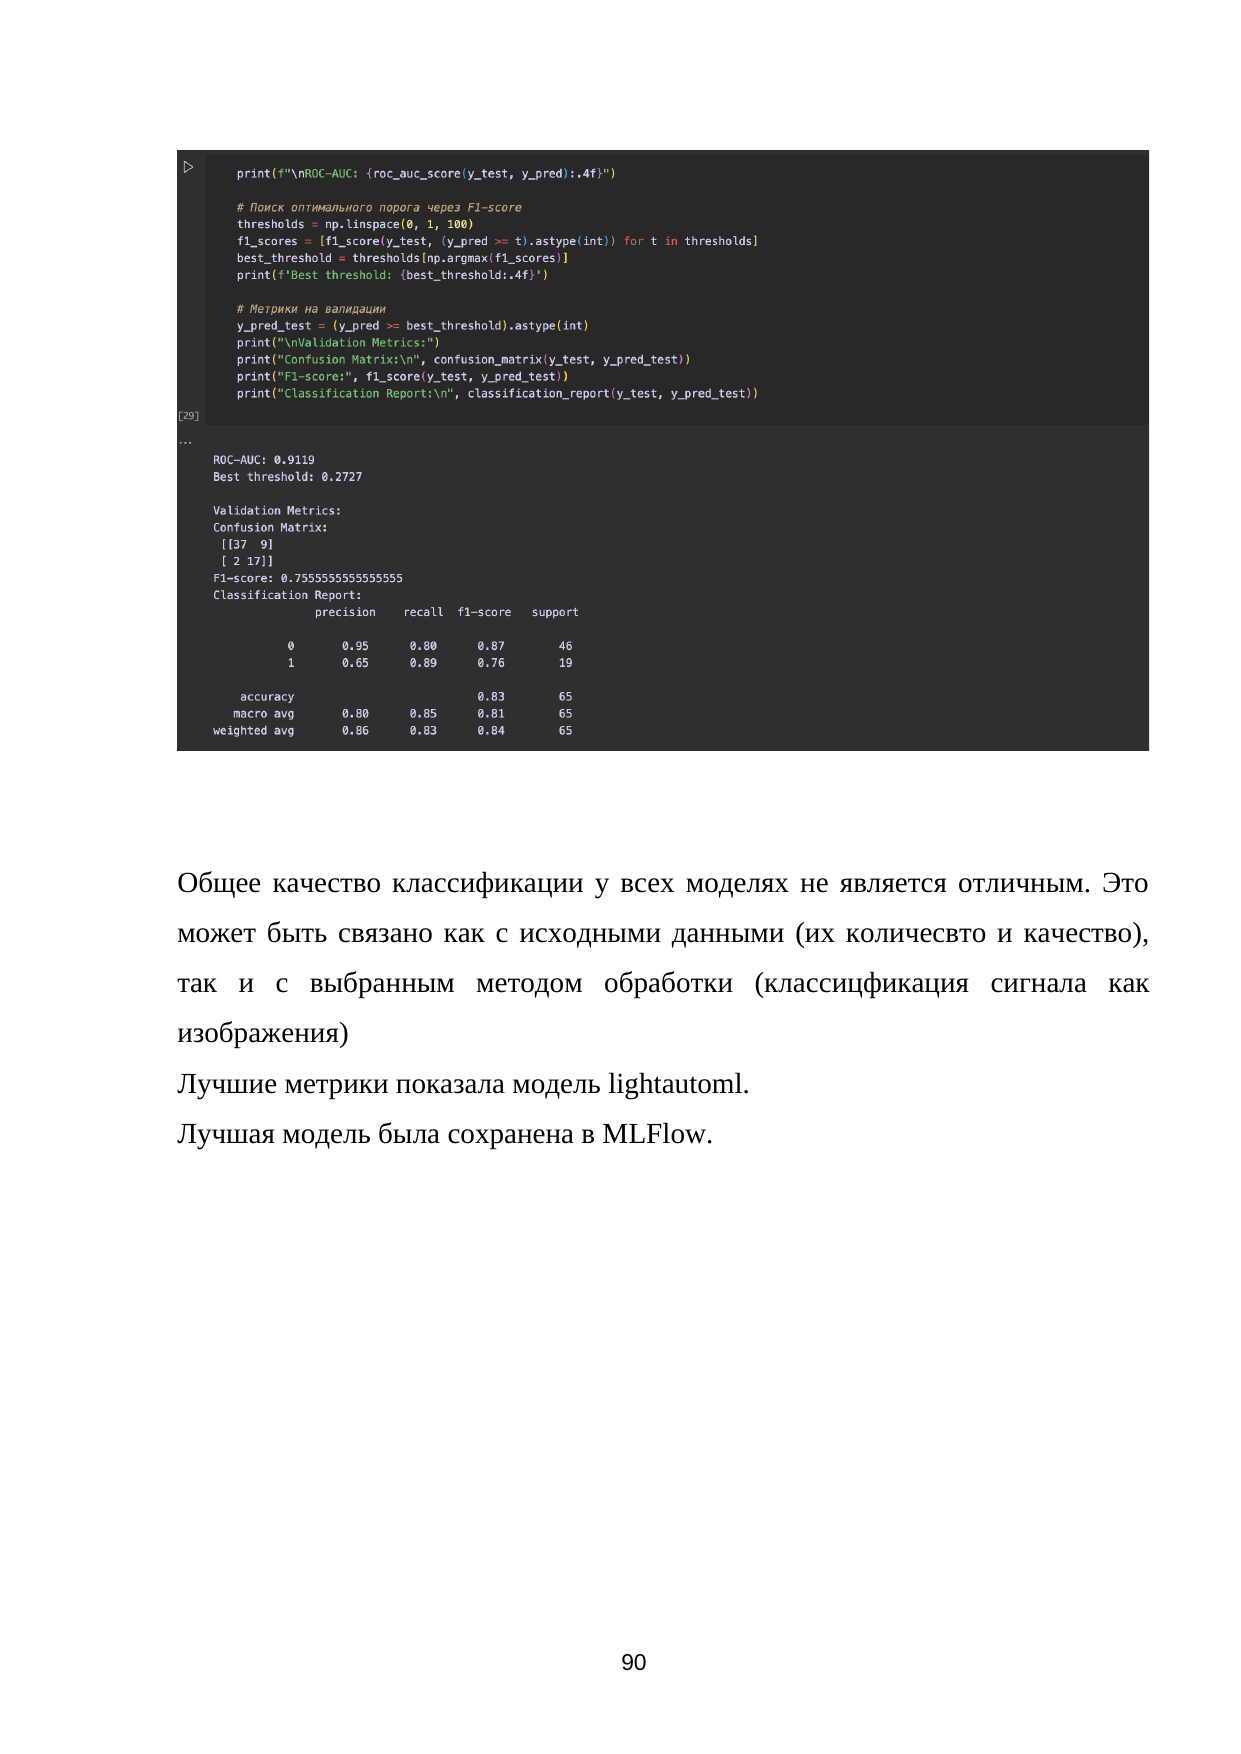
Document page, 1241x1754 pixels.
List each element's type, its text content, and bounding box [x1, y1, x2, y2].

text Лучшие метрики показала модель lightautoml. [177, 1066, 1151, 1099]
text Общее качество классификации у всех моделях не является отличным. Это может быть связано как с исходными данными (их количесвто и качество), так и с выбранным методом обработки (классицфикация сигнала как изображения) [177, 865, 1151, 1049]
picture [177, 150, 1150, 751]
text Лучшая модель была сохранена в MLFlow. [177, 1116, 1151, 1150]
